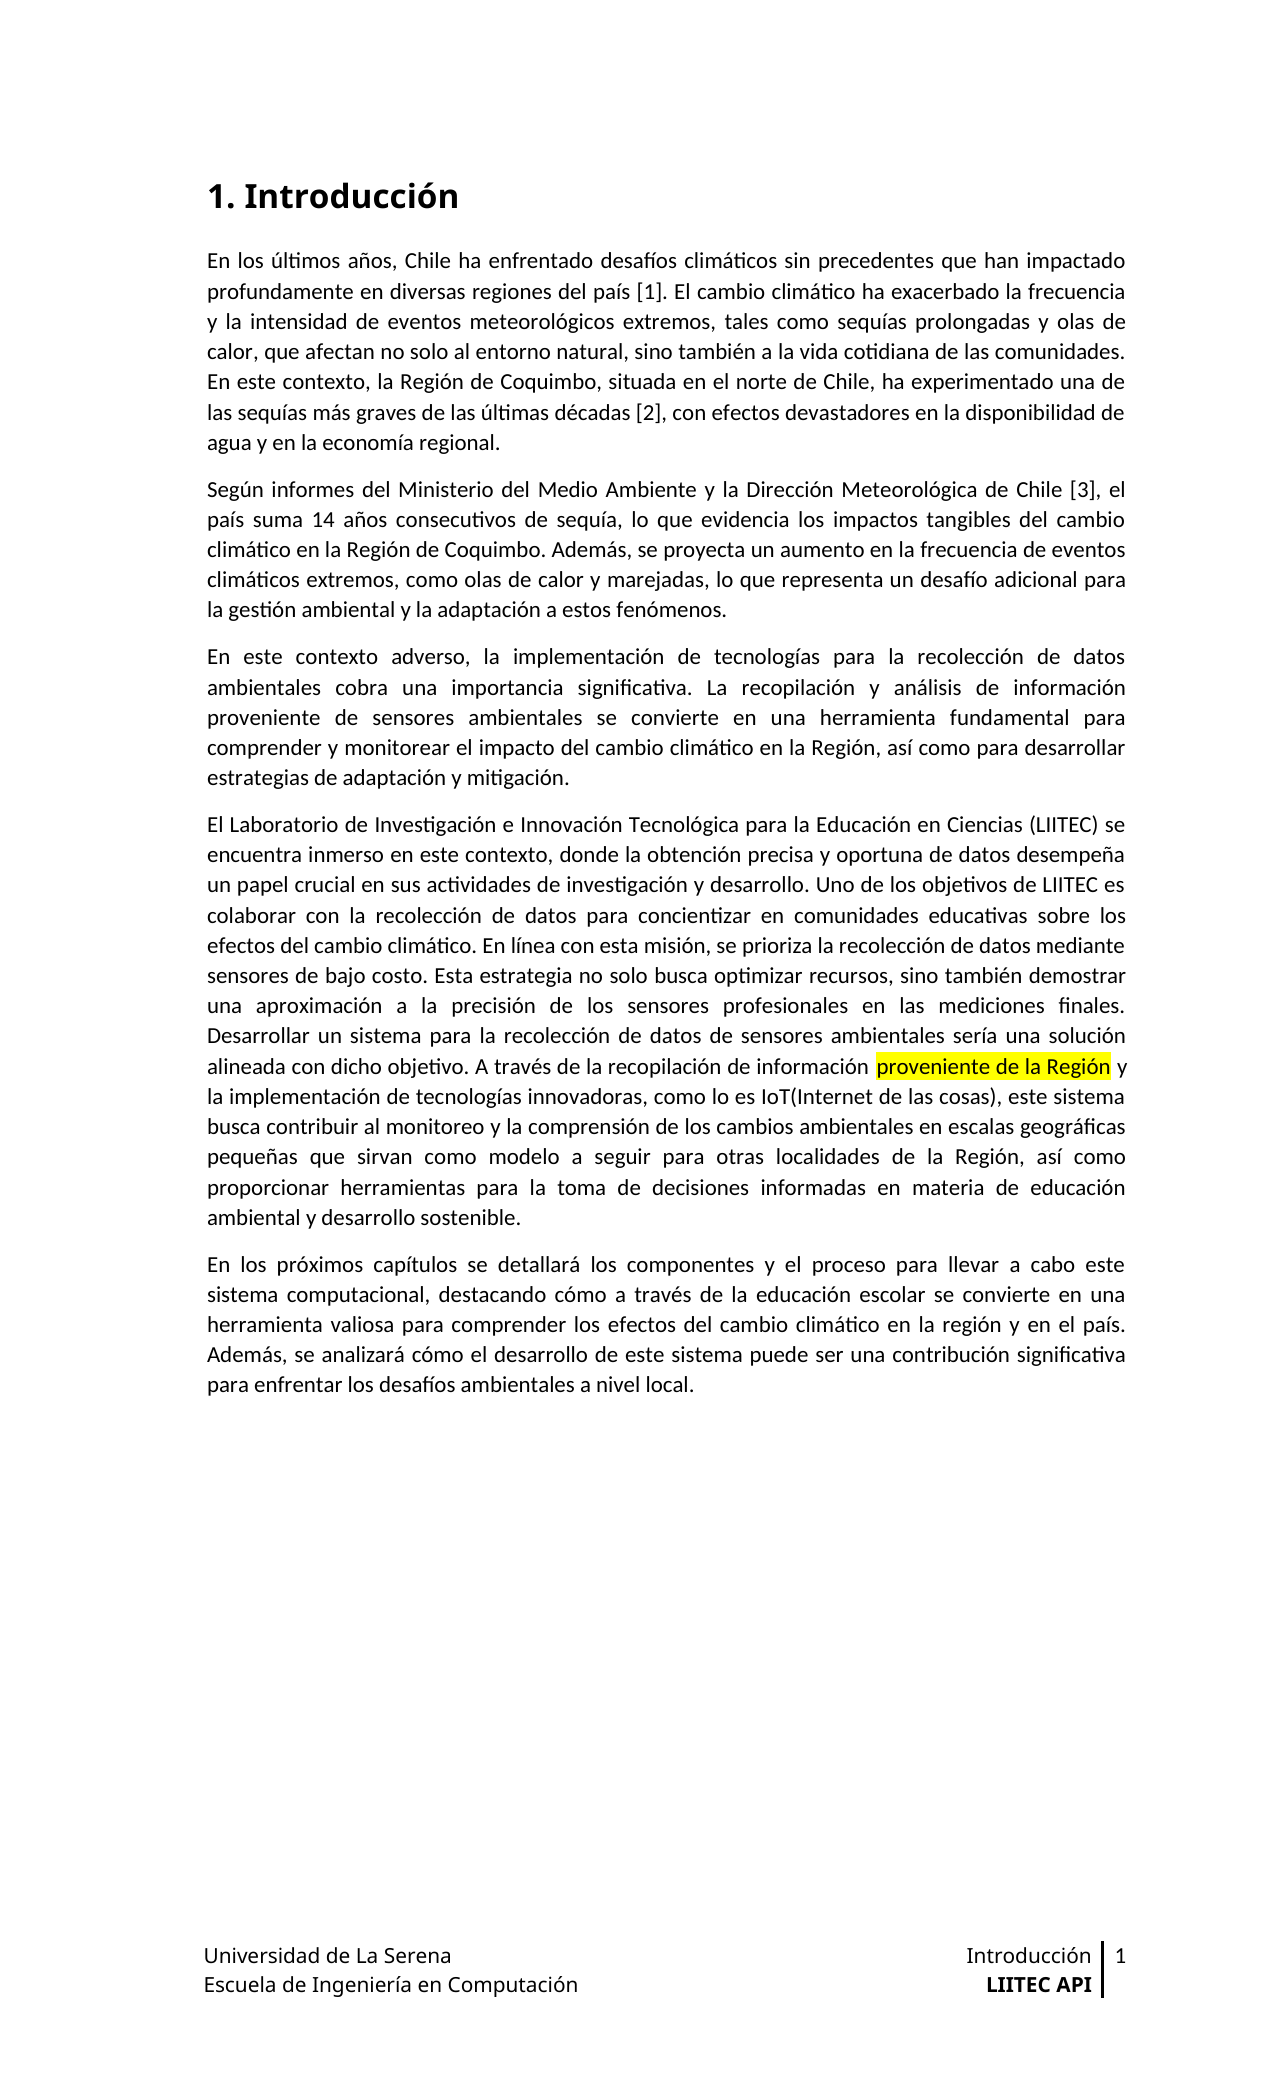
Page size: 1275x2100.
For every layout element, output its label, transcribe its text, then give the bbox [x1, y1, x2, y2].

text El Laboratorio de Investigación e Innovación Tecnológica para la Educación en Ciencias (LIITEC) se encuentra inmerso en este contexto, donde la obtención precisa y oportuna de datos desempeña un papel crucial en sus actividades de investigación y desarrollo. Uno de los objetivos de LIITEC es colaborar con la recolección de datos para concientizar en comunidades educativas sobre los efectos del cambio climático. En línea con esta misión, se prioriza la recolección de datos mediante sensores de bajo costo. Esta estrategia no solo busca optimizar recursos, sino también demostrar una aproximación a la precisión de los sensores profesionales en las mediciones finales. Desarrollar un sistema para la recolección de datos de sensores ambientales sería una solución alineada con dicho objetivo. A través de la recopilación de información proveniente de la Región y la implementación de tecnologías innovadoras, como lo es IoT(Internet de las cosas), este sistema busca contribuir al monitoreo y la comprensión de los cambios ambientales en escalas geográficas pequeñas que sirvan como modelo a seguir para otras localidades de la Región, así como proporcionar herramientas para la toma de decisiones informadas en materia de educación ambiental y desarrollo sostenible. [207, 810, 1127, 1231]
text En los próximos capítulos se detallará los componentes y el proceso para llevar a cabo este sistema computacional, destacando cómo a través de la educación escolar se convierte en una herramienta valiosa para comprender los efectos del cambio climático en la región y en el país. Además, se analizará cómo el desarrollo de este sistema puede ser una contribución significativa para enfrentar los desafíos ambientales a nivel local. [207, 1250, 1127, 1399]
subtitle Introducción [207, 173, 1127, 218]
text En los últimos años, Chile ha enfrentado desafíos climáticos sin precedentes que han impactado profundamente en diversas regiones del país [1]. El cambio climático ha exacerbado la frecuencia y la intensidad de eventos meteorológicos extremos, tales como sequías prolongadas y olas de calor, que afectan no solo al entorno natural, sino también a la vida cotidiana de las comunidades. En este contexto, la Región de Coquimbo, situada en el norte de Chile, ha experimentado una de las sequías más graves de las últimas décadas [2], con efectos devastadores en la disponibilidad de agua y en la economía regional. [207, 247, 1127, 456]
text Según informes del Ministerio del Medio Ambiente y la Dirección Meteorológica de Chile [3], el país suma 14 años consecutivos de sequía, lo que evidencia los impactos tangibles del cambio climático en la Región de Coquimbo. Además, se proyecta un aumento en la frecuencia de eventos climáticos extremos, como olas de calor y marejadas, lo que representa un desafío adicional para la gestión ambiental y la adaptación a estos fenómenos. [207, 475, 1127, 624]
text En este contexto adverso, la implementación de tecnologías para la recolección de datos ambientales cobra una importancia significativa. La recopilación y análisis de información proveniente de sensores ambientales se convierte en una herramienta fundamental para comprender y monitorear el impacto del cambio climático en la Región, así como para desarrollar estrategias de adaptación y mitigación. [207, 642, 1127, 791]
